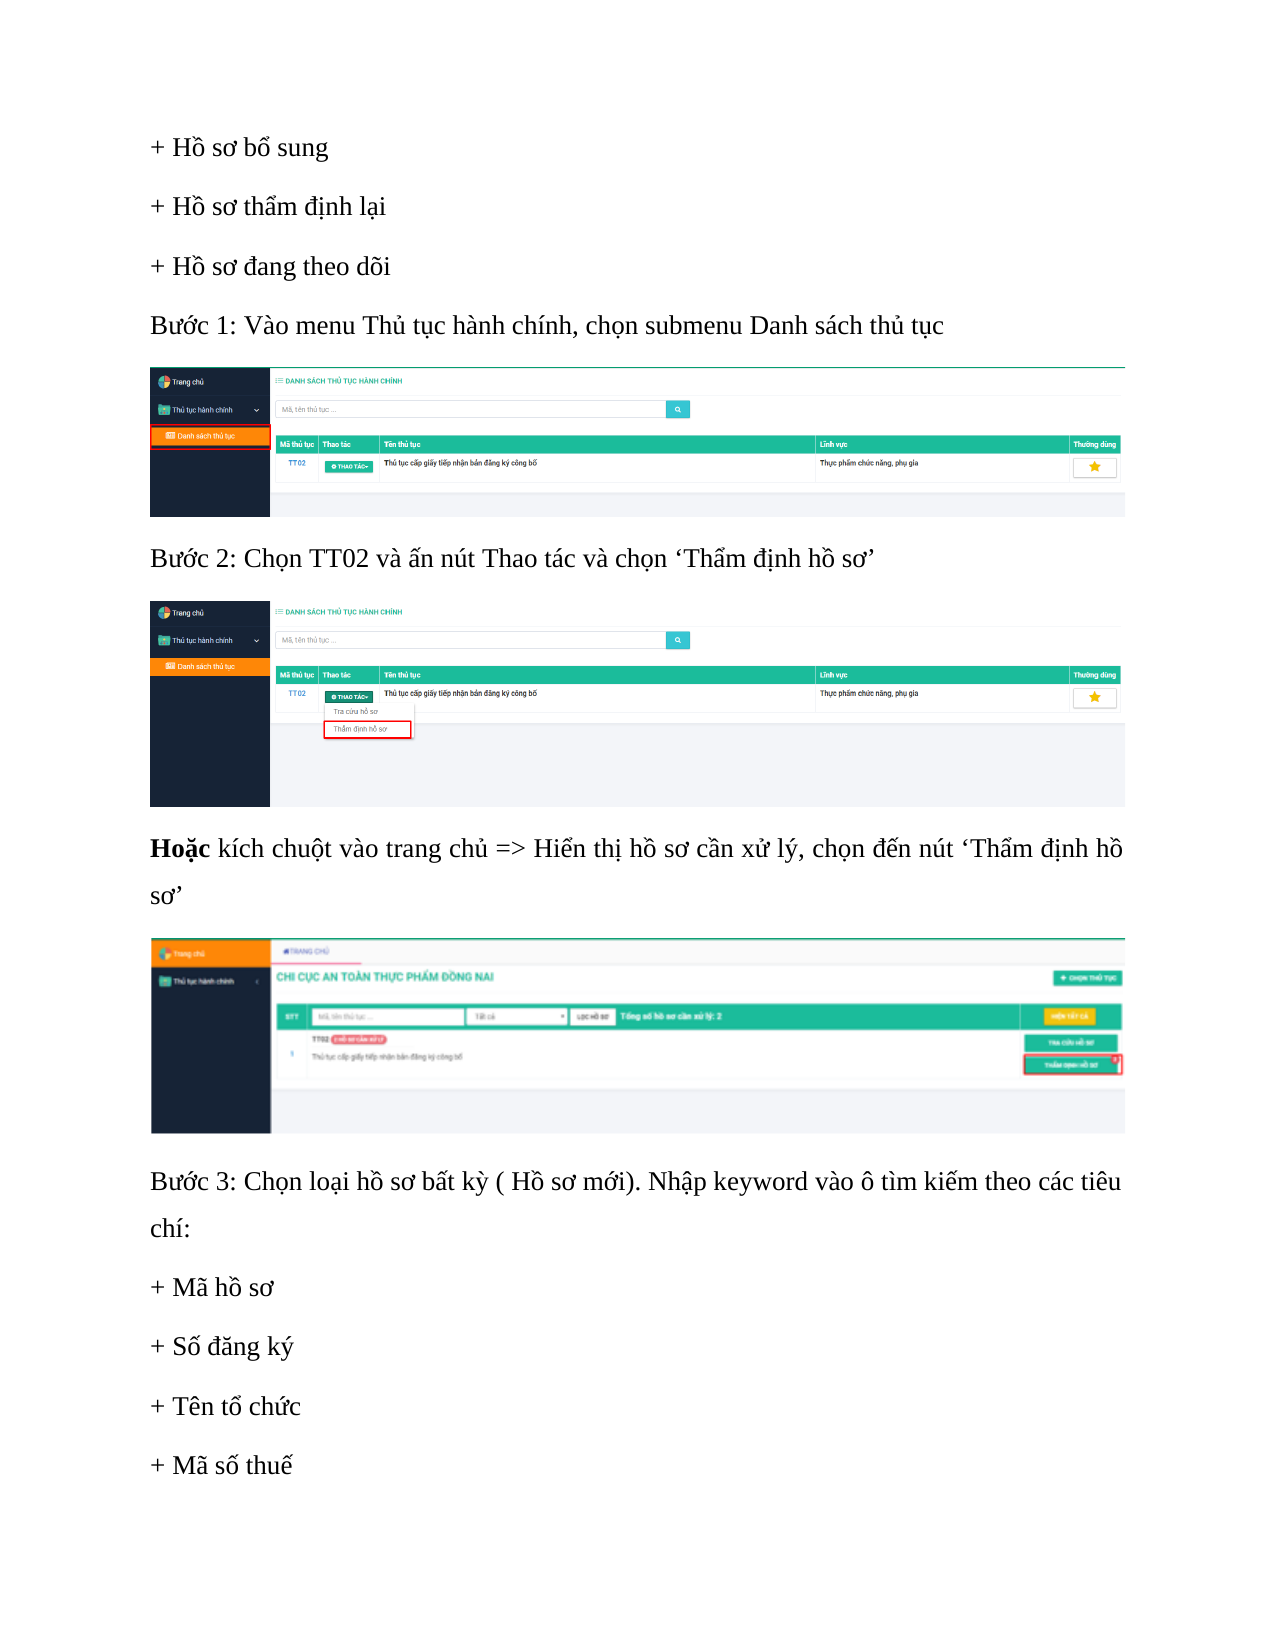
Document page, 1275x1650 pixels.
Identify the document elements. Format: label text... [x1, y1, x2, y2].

text + Hồ sơ đang theo dõi [150, 249, 1125, 281]
text + Mã hồ sơ [150, 1271, 1125, 1302]
text + Mã số thuế [150, 1449, 1125, 1480]
picture [150, 601, 1125, 807]
text Bước 3: Chọn loại hồ sơ bất kỳ ( Hồ sơ mới). Nhập keyword vào ô tìm kiếm theo các tiêu chí: [150, 1165, 1125, 1243]
text + Số đăng ký [150, 1330, 1125, 1362]
text Bước 2: Chọn TT02 và ấn nút Thao tác và chọn ‘Thẩm định hồ sơ’ [150, 542, 1125, 573]
text + Hồ sơ thẩm định lại [150, 190, 1125, 222]
text + Tên tổ chức [150, 1389, 1125, 1421]
text Hoặc kích chuột vào trang chủ => Hiển thị hồ sơ cần xử lý, chọn đến nút ‘Thẩm định hồ sơ’ [150, 832, 1125, 910]
text + Hồ sơ bổ sung [150, 131, 1125, 162]
picture [150, 367, 1125, 517]
text Bước 1: Vào menu Thủ tục hành chính, chọn submenu Danh sách thủ tục [150, 309, 1125, 340]
picture [150, 938, 1125, 1140]
